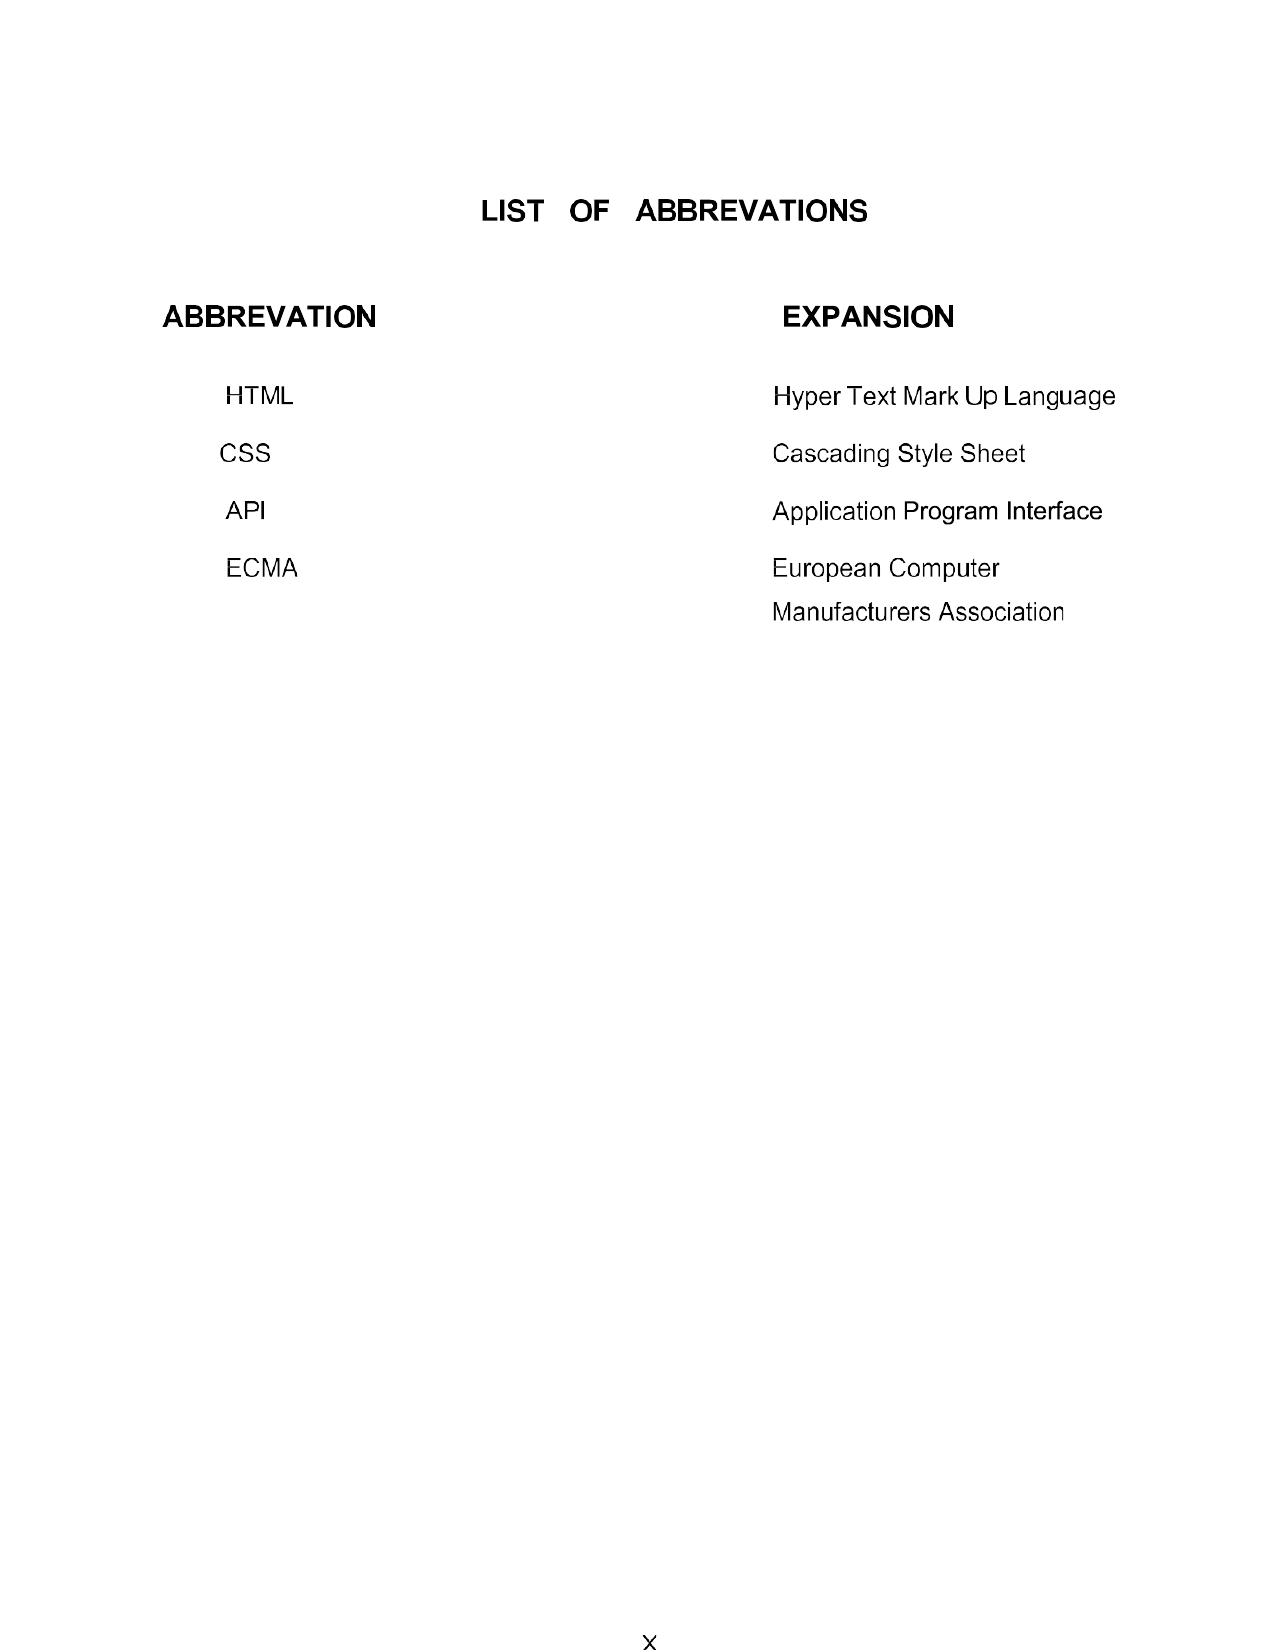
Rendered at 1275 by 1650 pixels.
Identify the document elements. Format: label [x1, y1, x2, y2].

picture [357, 305, 375, 327]
picture [162, 305, 203, 327]
picture [904, 386, 958, 405]
picture [849, 199, 867, 222]
picture [220, 443, 270, 462]
picture [507, 199, 544, 222]
picture [772, 501, 822, 525]
picture [935, 305, 953, 327]
picture [773, 443, 1025, 467]
picture [570, 199, 592, 222]
picture [911, 305, 933, 328]
picture [830, 199, 847, 221]
picture [334, 305, 355, 328]
picture [966, 386, 982, 405]
picture [642, 1635, 657, 1650]
picture [773, 558, 1000, 582]
picture [825, 501, 895, 520]
picture [1060, 390, 1115, 410]
picture [775, 386, 841, 410]
picture [847, 386, 896, 405]
picture [678, 199, 697, 221]
picture [227, 558, 298, 577]
picture [883, 305, 901, 328]
picture [806, 199, 827, 222]
picture [206, 305, 225, 327]
picture [984, 390, 997, 409]
picture [635, 199, 676, 221]
picture [773, 602, 1064, 621]
picture [1005, 386, 1058, 410]
picture [225, 501, 259, 519]
picture [227, 386, 279, 404]
